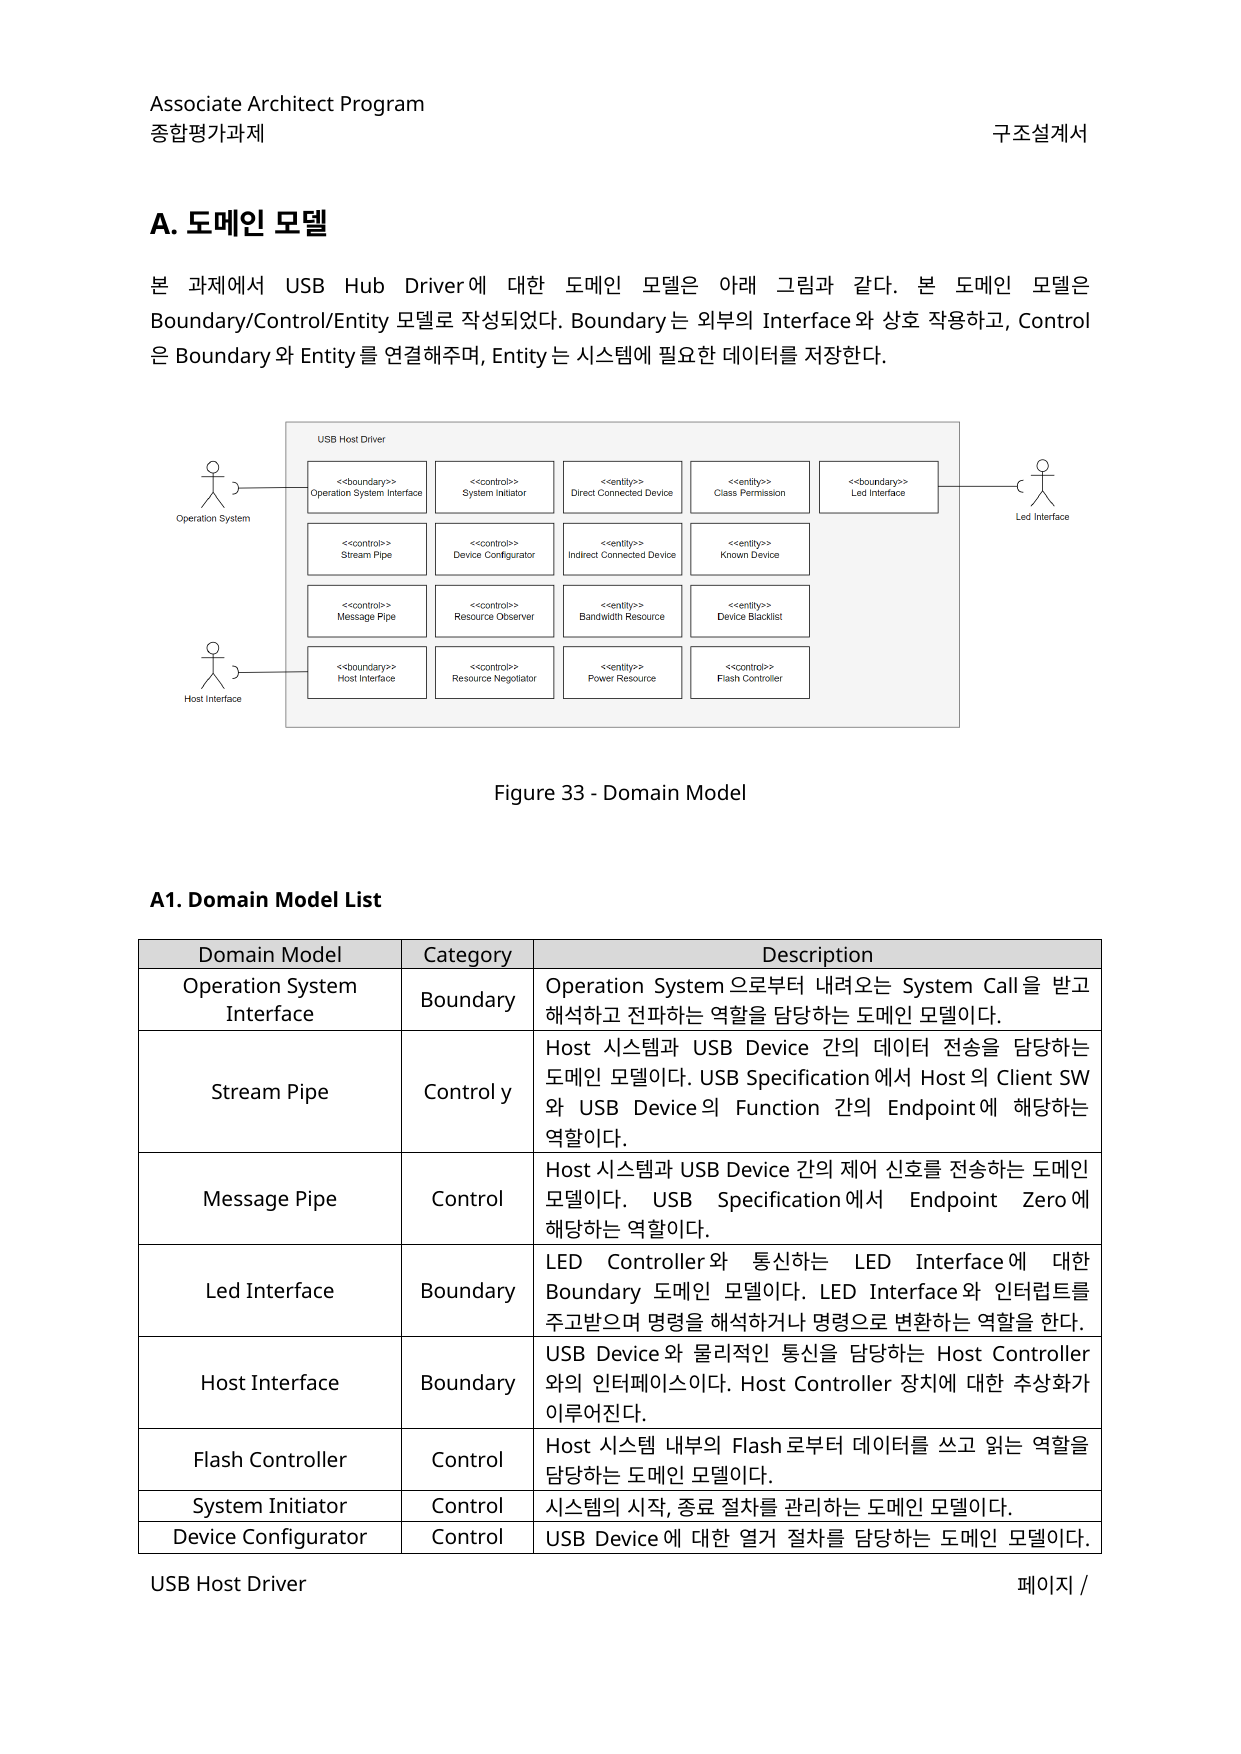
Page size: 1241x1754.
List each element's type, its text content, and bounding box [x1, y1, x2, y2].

table_cell 시스템의 시작, 종료 절차를 관리하는 도메인 모델이다. [534, 1491, 1101, 1521]
table_cell Operation System으로부터 내려오는 System Call을 받고 해석하고 전파하는 역할을 담당하는 도메인 모델이다. [534, 969, 1101, 1030]
table_cell Stream Pipe [139, 1031, 401, 1152]
table_cell Boundary [402, 1337, 533, 1428]
table_cell Control [402, 1522, 533, 1552]
table_cell Message Pipe [139, 1153, 401, 1244]
table_cell Device Configurator [139, 1522, 401, 1552]
table_cell Control y [402, 1031, 533, 1152]
table_cell Boundary [402, 1245, 533, 1336]
table_cell Control [402, 1491, 533, 1521]
table_cell Boundary [402, 969, 533, 1030]
table_cell LED Controller와 통신하는 LED Interface에 대한 Boundary 도메인 모델이다. LED Interface와 인터럽트를 주고받으며 명령을 해석하거나 명령으로 변환하는 역할을 한다. [534, 1245, 1101, 1336]
table_cell USB Device와 물리적인 통신을 담당하는 Host Controller와의 인터페이스이다. Host Controller 장치에 대한 추상화가 이루어진다. [534, 1337, 1101, 1428]
text A1. Domain Model List [150, 885, 1090, 914]
picture [150, 395, 1091, 754]
table_header Domain Model [139, 940, 401, 968]
table_cell Operation System Interface [139, 969, 401, 1030]
table_header Category [402, 940, 533, 968]
text 도메인 모델 [150, 200, 1090, 243]
table_header Description [534, 940, 1101, 968]
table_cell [534, 1522, 1101, 1552]
table_cell Control [402, 1429, 533, 1490]
table_cell Led Interface [139, 1245, 401, 1336]
table_cell Host 시스템 내부의 Flash로부터 데이터를 쓰고 읽는 역할을 담당하는 도메인 모델이다. [534, 1429, 1101, 1490]
table_cell Flash Controller [139, 1429, 401, 1490]
table_cell System Initiator [139, 1491, 401, 1521]
table_cell Host Interface [139, 1337, 401, 1428]
text 본 과제에서 USB Hub Driver에 대한 도메인 모델은 아래 그림과 같다. 본 도메인 모델은 Boundary/Control/Entity 모델로 작성되었다. Boundary는 외부의 Interface와 상호 작용하고, Control은 Boundary와 Entity를 연결해주며, Entity는 시스템에 필요한 데이터를 저장한다. [150, 270, 1090, 370]
table_cell Control [402, 1153, 533, 1244]
table_cell Host 시스템과 USB Device 간의 데이터 전송을 담당하는 도메인 모델이다. USB Specification에서 Host의 Client SW와 USB Device의 Function 간의 Endpoint에 해당하는 역할이다. [534, 1031, 1101, 1152]
table_cell Host 시스템과 USB Device 간의 제어 신호를 전송하는 도메인 모델이다. USB Specification에서 Endpoint Zero에 해당하는 역할이다. [534, 1153, 1101, 1244]
